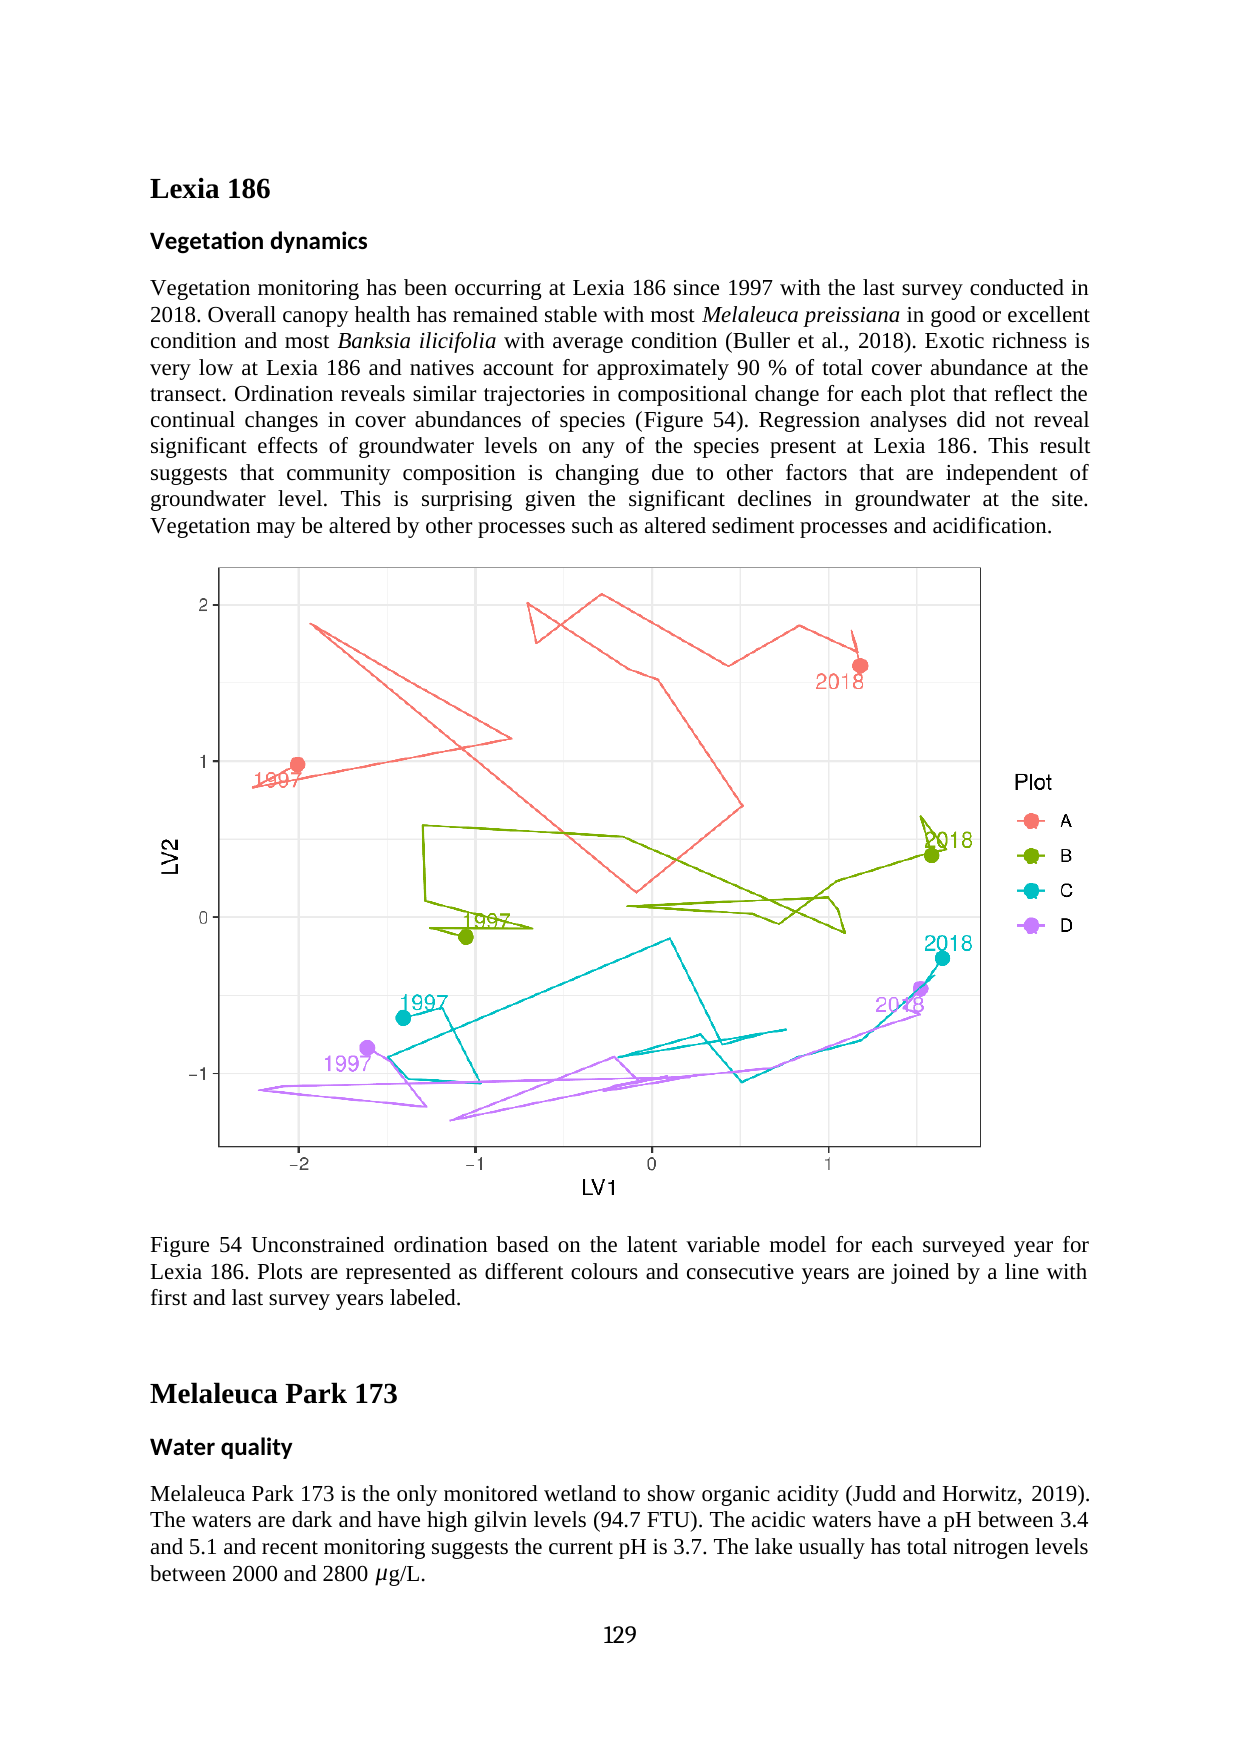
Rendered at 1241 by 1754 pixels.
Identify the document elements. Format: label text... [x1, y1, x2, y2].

text Melaleuca Park 173 is the only monitored wetland to show organic acidity (Judd and Horwitz, 2019). The waters are dark and have high gilvin levels (94.7 FTU). The acidic waters have a pH between 3.4 and 5.1 and recent monitoring suggests the current pH is 3.7. The lake usually has total nitrogen levels between 2000 and 2800 g/L. [150, 1480, 1090, 1587]
subtitle Vegetation dynamics [150, 225, 1090, 256]
text Figure 54 Unconstrained ordination based on the latent variable model for each surveyed year for Lexia 186. Plots are represented as different colours and consecutive years are joined by a line with first and last survey years labeled. [150, 1231, 1090, 1310]
text Vegetation monitoring has been occurring at Lexia 186 since 1997 with the last survey conducted in 2018. Overall canopy health has remained stable with most Melaleuca preissiana in good or excellent condition and most Banksia ilicifolia with average condition (Buller et al., 2018). Exotic richness is very low at Lexia 186 and natives account for approximately 90 % of total cover abundance at the transect. Ordination reveals similar trajectories in compositional change for each plot that reflect the continual changes in cover abundances of species (Figure 54). Regression analyses did not reveal significant effects of groundwater levels on any of the species present at Lexia 186. This result suggests that community composition is changing due to other factors that are independent of groundwater level. This is surprising given the significant declines in groundwater at the site. Vegetation may be altered by other processes such as altered sediment processes and acidification. [150, 274, 1090, 538]
subtitle Water quality [150, 1431, 1090, 1461]
picture [150, 556, 1095, 1211]
subtitle Melaleuca Park 173 [150, 1376, 1090, 1410]
subtitle Lexia 186 [150, 171, 1090, 204]
